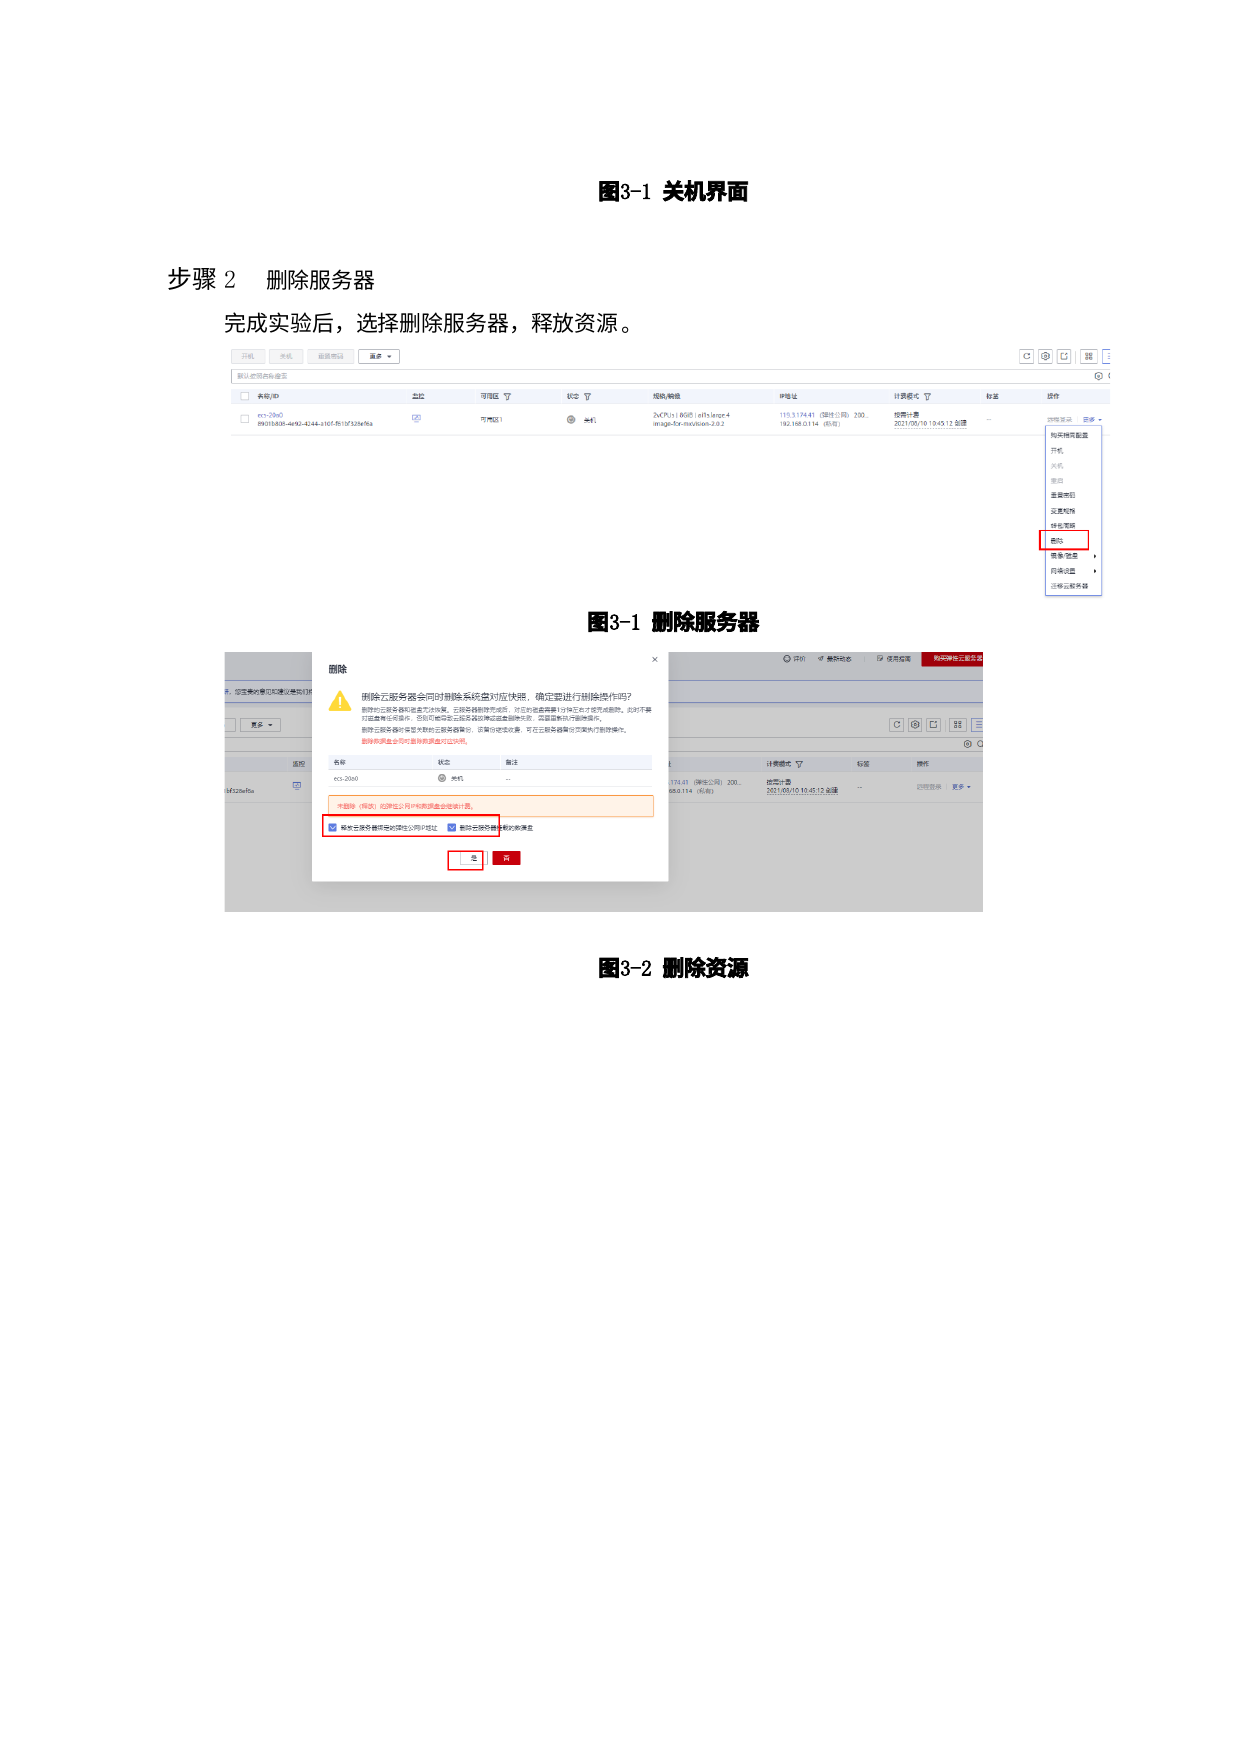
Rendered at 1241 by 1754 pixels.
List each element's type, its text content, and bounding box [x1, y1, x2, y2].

text 完成实验后，选择删除服务器，释放资源。 [224, 311, 1122, 337]
text 关机界面 [224, 177, 1122, 205]
picture [224, 345, 1111, 600]
text 删除服务器 [224, 608, 1122, 636]
text 删除资源 [224, 954, 1122, 981]
text 删除服务器 [236, 263, 1122, 295]
picture [224, 652, 983, 912]
